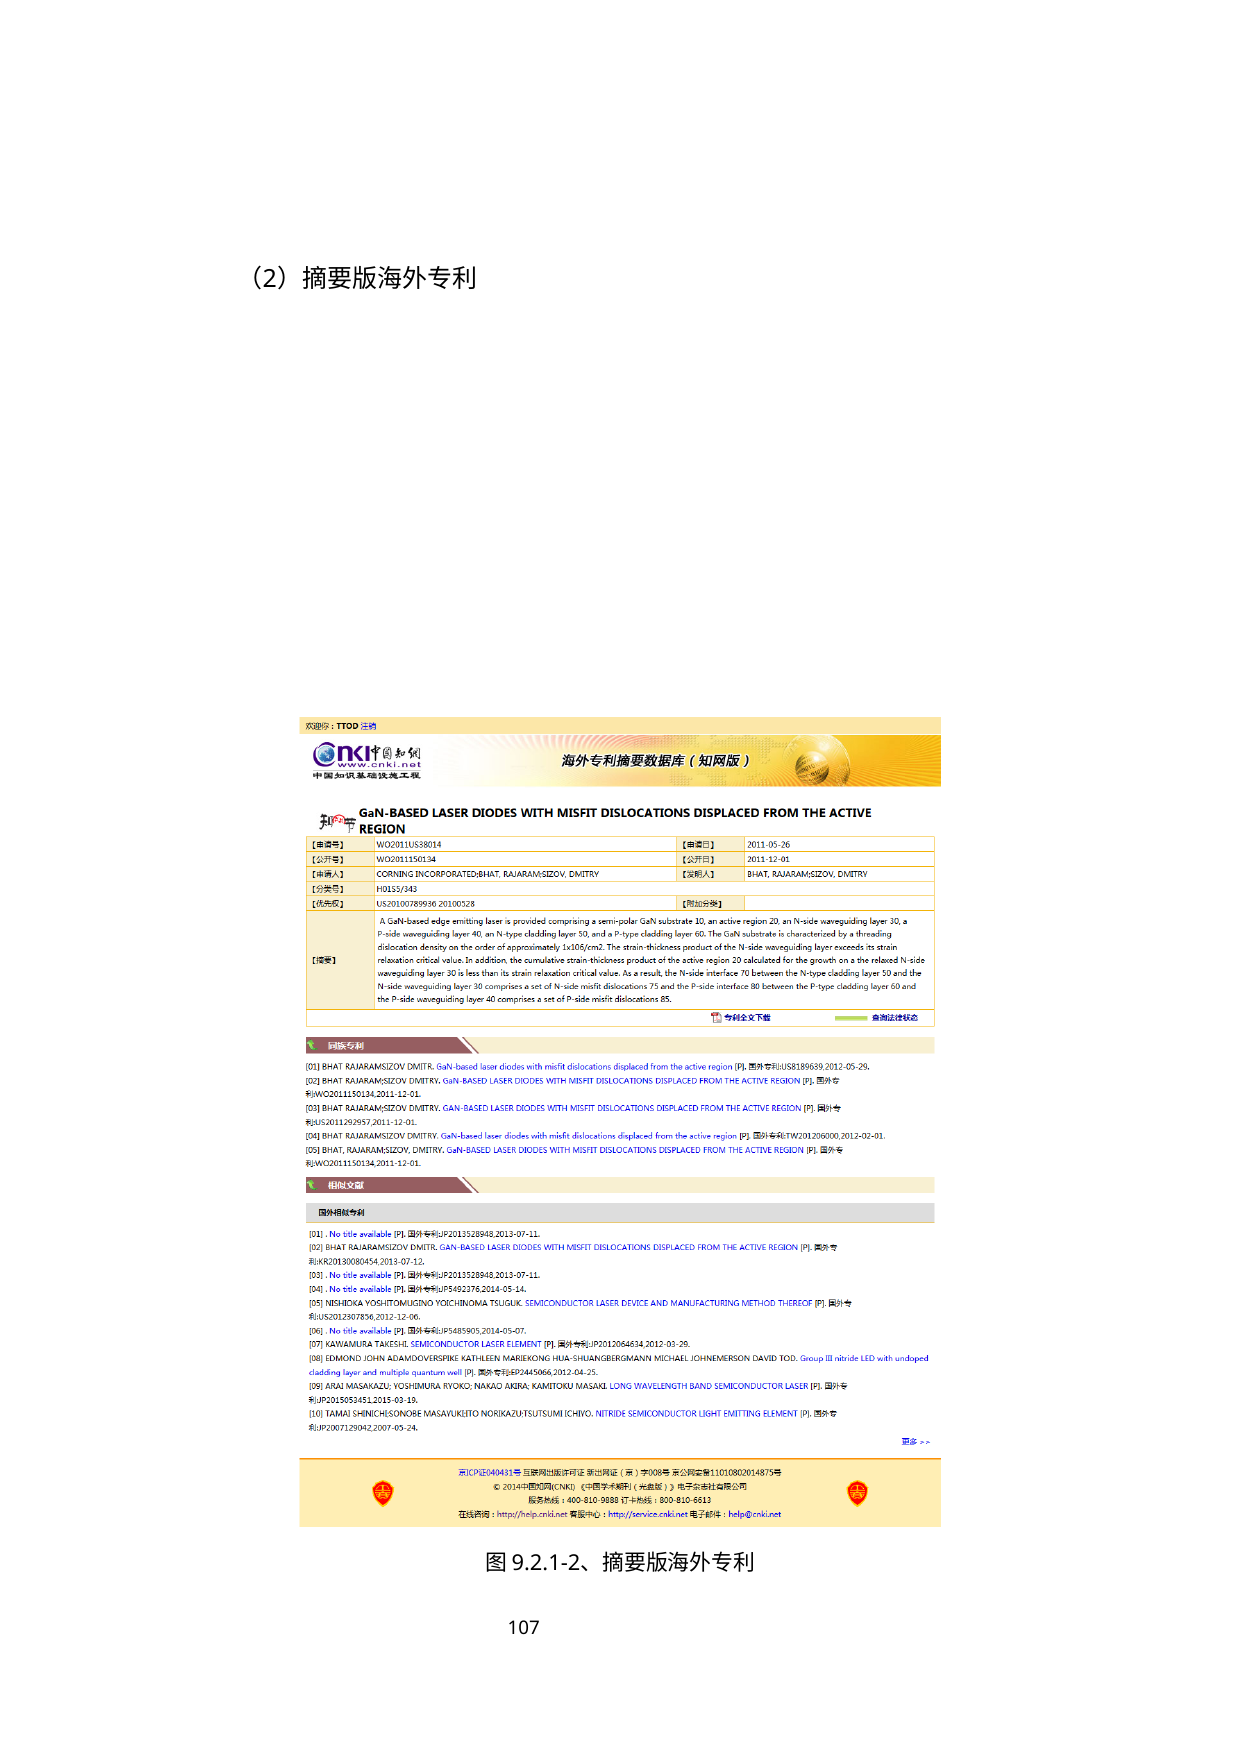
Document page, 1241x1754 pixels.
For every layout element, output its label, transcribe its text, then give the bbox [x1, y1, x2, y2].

text 图9.2.1-2、摘要版海外专利 [187, 1545, 1053, 1577]
picture [187, 716, 1052, 1527]
